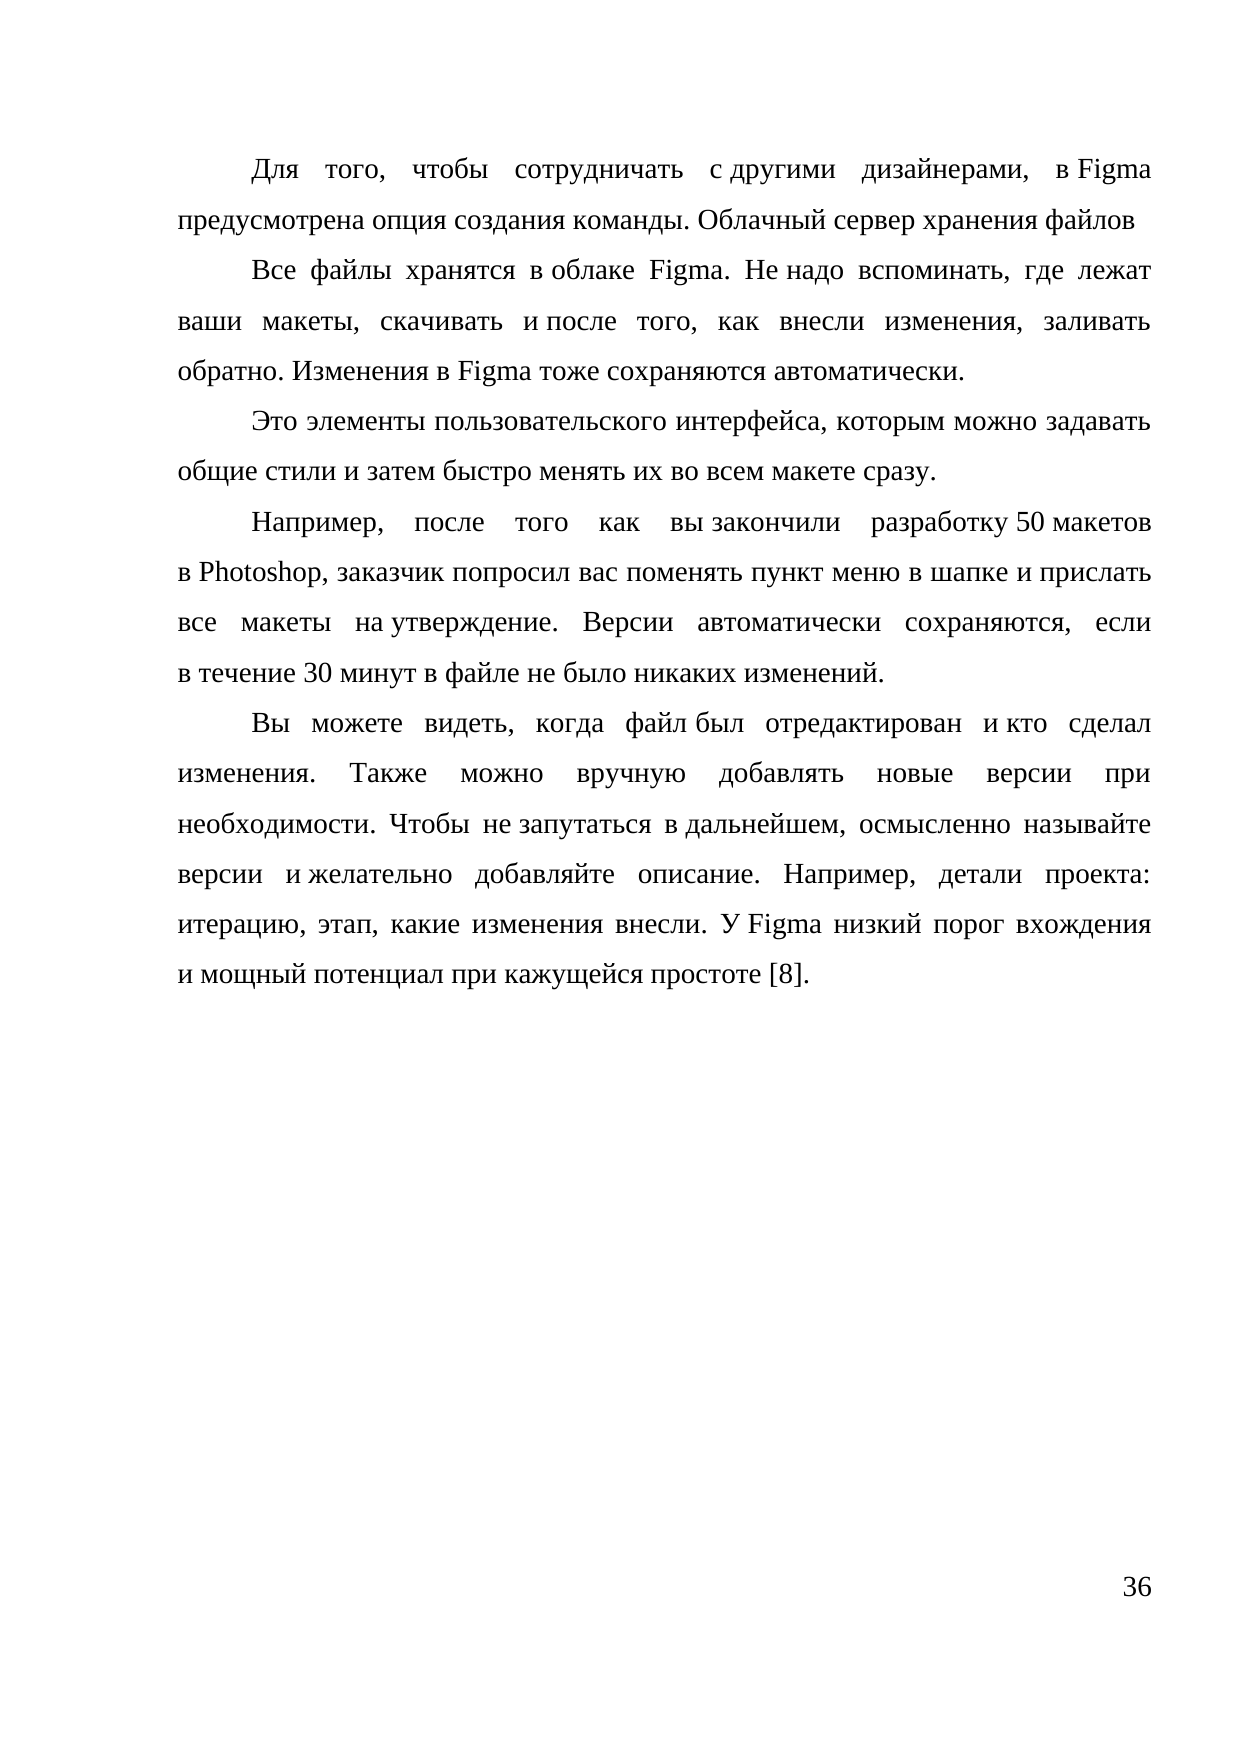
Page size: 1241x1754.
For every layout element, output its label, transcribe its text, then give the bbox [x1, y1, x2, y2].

text Все файлы хранятся в облаке Figma. Не надо вспоминать, где лежат ваши макеты, скачивать и после того, как внесли изменения, заливать обратно. Изменения в Figma тоже сохраняются автоматически. [177, 252, 1152, 386]
text Например, после того как вы закончили разработку 50 макетов в Photoshop, заказчик попросил вас поменять пункт меню в шапке и прислать все макеты на утверждение. Версии автоматически сохраняются, если в течение 30 минут в файле не было никаких изменений. [177, 504, 1152, 688]
text Это элементы пользовательского интерфейса, которым можно задавать общие стили и затем быстро менять их во всем макете сразу. [177, 403, 1152, 487]
text Вы можете видеть, когда файл был отредактирован и кто сделал изменения. Также можно вручную добавлять новые версии при необходимости. Чтобы не запутаться в дальнейшем, осмысленно называйте версии и желательно добавляйте описание. Например, детали проекта: итерацию, этап, какие изменения внесли. У Figma низкий порог вхождения и мощный потенциал при кажущейся простоте [8]. [177, 705, 1152, 990]
text Для того, чтобы сотрудничать с другими дизайнерами, в Figma предусмотрена опция создания команды. Облачный сервер хранения файлов [177, 152, 1152, 236]
